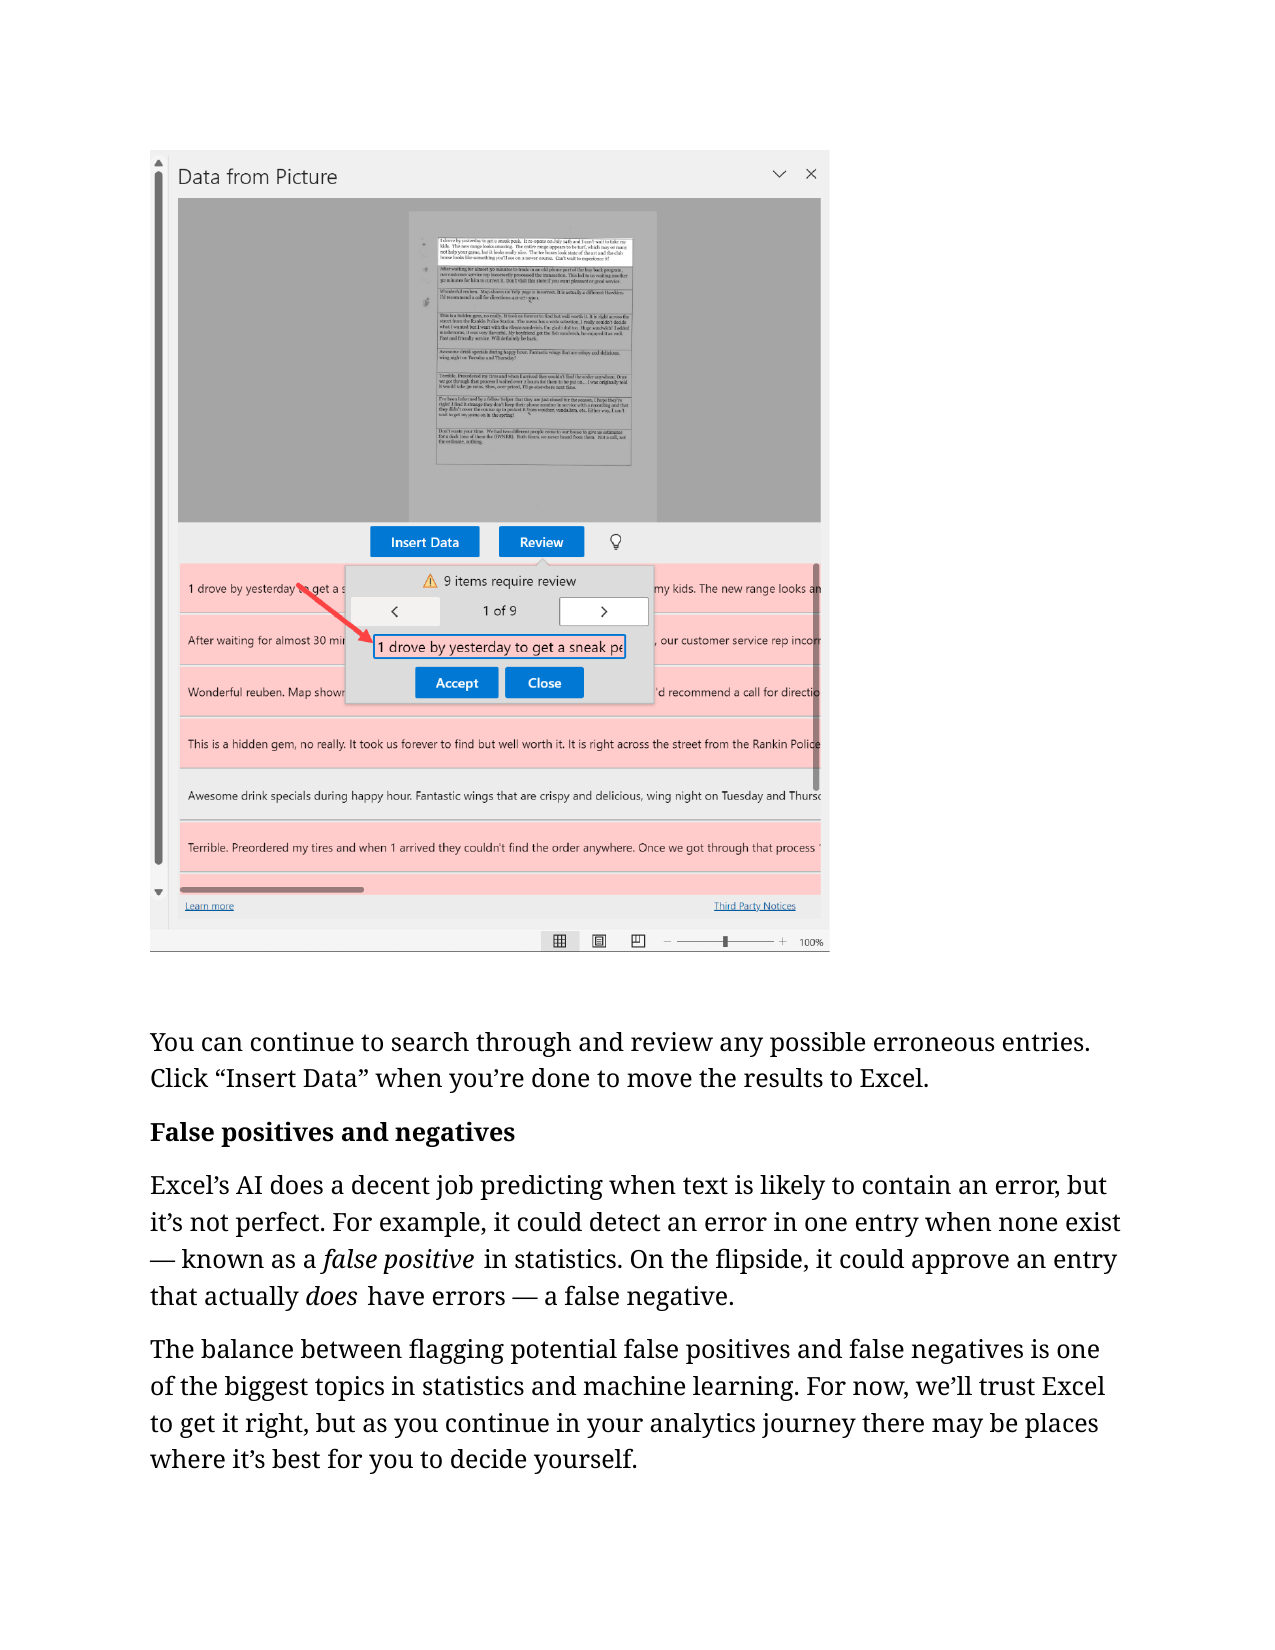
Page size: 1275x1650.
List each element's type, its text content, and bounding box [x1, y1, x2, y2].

text Excel’s AI does a decent job predicting when text is likely to contain an error, but it’s not perfect. For example, it could detect an error in one entry when none exist — known as a false positive in statistics. On the flipside, it could approve an entry that actually does have errors — a false negative. [150, 1168, 1125, 1312]
picture [150, 150, 830, 952]
text You can continue to search through and review any possible erroneous entries. Click “Insert Data” when you’re done to move the results to Excel. [150, 1024, 1125, 1095]
text The balance between flagging potential false positives and false negatives is one of the biggest topics in statistics and machine learning. For now, we’ll trust Excel to get it right, but as you continue in your analytics journey there may be places where it’s best for you to decide yourself. [150, 1332, 1125, 1476]
text False positives and negatives [150, 1114, 1125, 1149]
